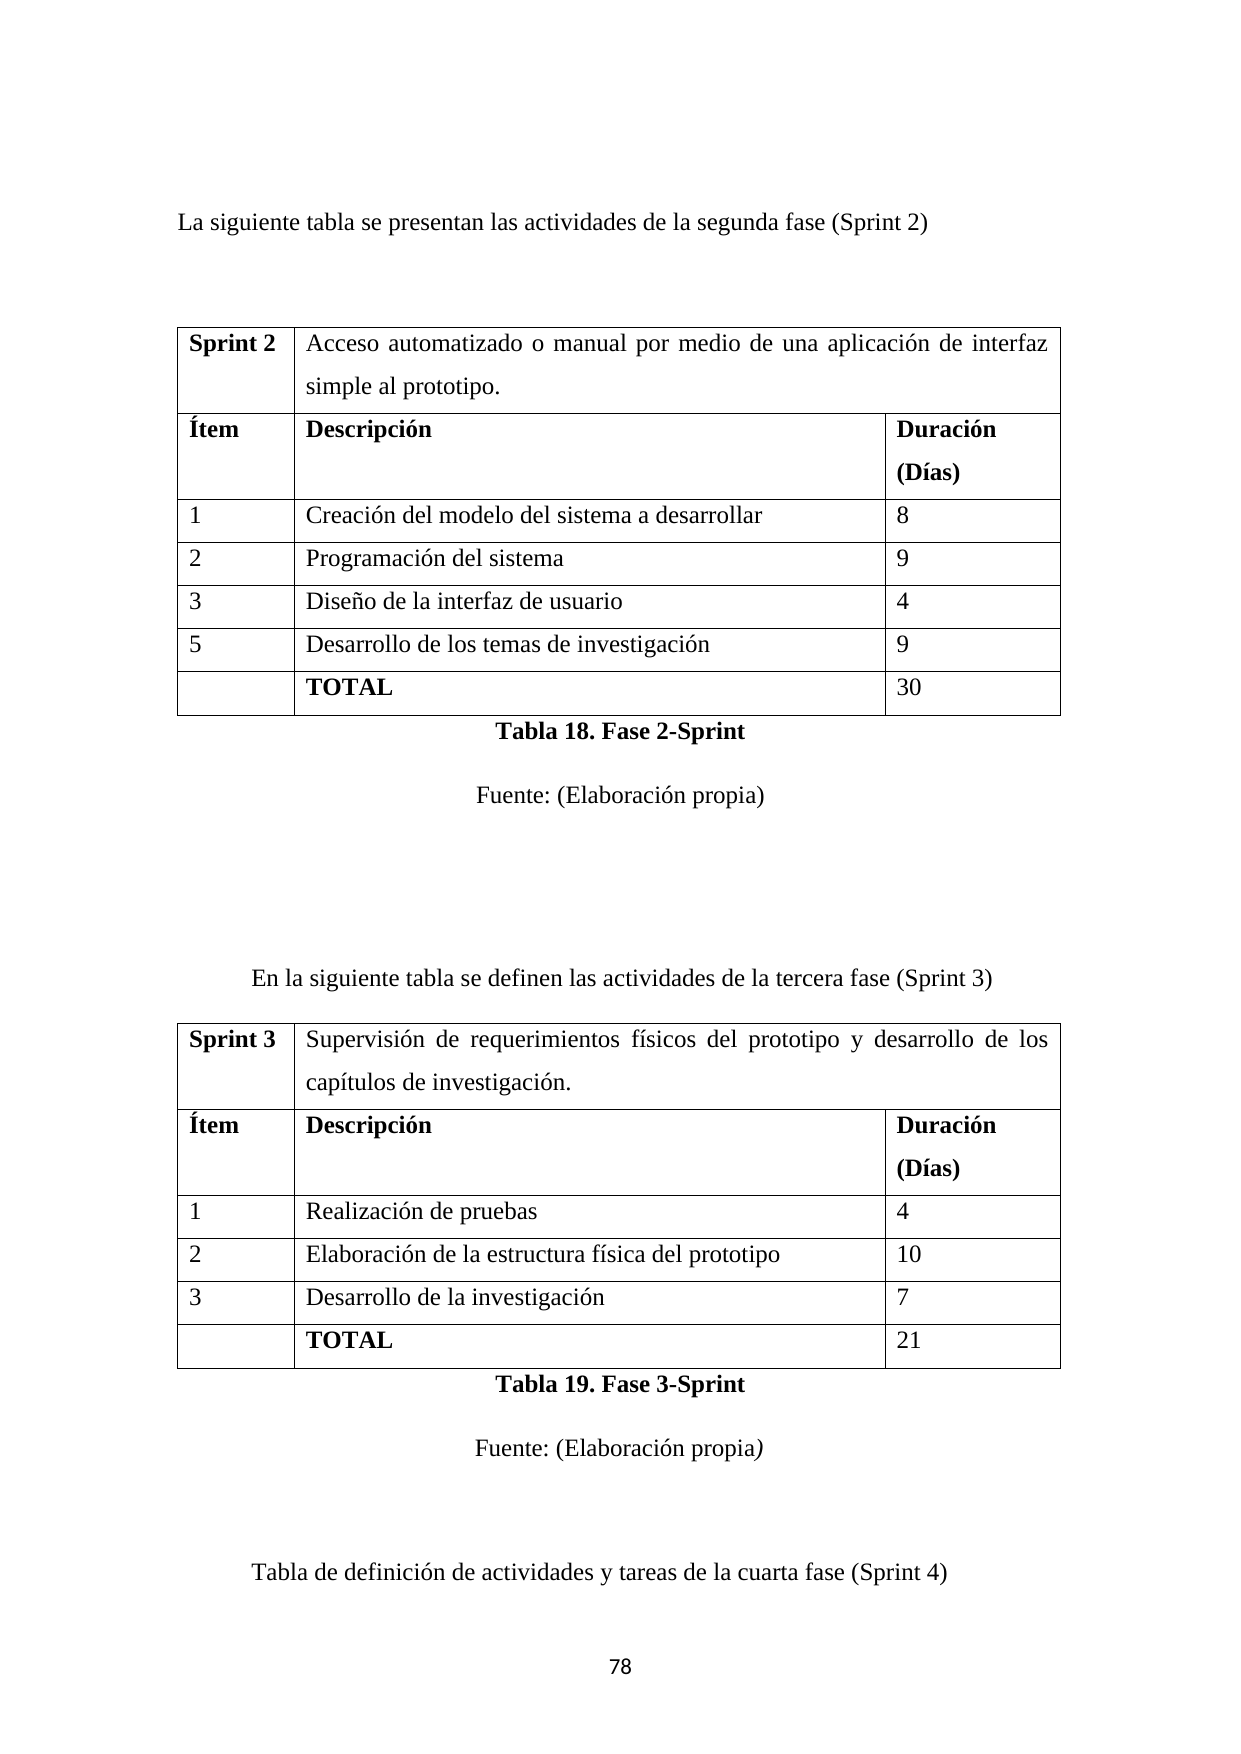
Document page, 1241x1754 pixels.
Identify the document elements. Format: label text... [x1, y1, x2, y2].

table_cell [178, 1325, 294, 1368]
table_cell 21 [886, 1325, 1060, 1368]
table_cell 4 [886, 586, 1060, 628]
table_header Sprint 3 [178, 1024, 294, 1109]
table_cell Elaboración de la estructura física del prototipo [295, 1239, 885, 1281]
table_cell Desarrollo de la investigación [295, 1282, 885, 1324]
table_cell 30 [886, 672, 1060, 715]
table_header Supervisión de requerimientos físicos del prototipo y desarrollo de los capítulos de investigación. [295, 1024, 1060, 1109]
table_cell Creación del modelo del sistema a desarrollar [295, 500, 885, 542]
table_cell Realización de pruebas [295, 1196, 885, 1238]
text Tabla 18. Fase 2-Sprint [177, 716, 1063, 744]
table_cell Duración (Días) [886, 414, 1060, 499]
table_cell TOTAL [295, 1325, 885, 1368]
list La siguiente tabla se presentan las actividades de la segunda fase (Sprint 2) [177, 207, 1063, 236]
text Fuente: (Elaboración propia) [177, 1433, 1063, 1462]
table_cell 9 [886, 543, 1060, 585]
table_cell Descripción [295, 414, 885, 499]
table_cell 5 [178, 629, 294, 671]
table_cell 2 [178, 543, 294, 585]
table_cell Desarrollo de los temas de investigación [295, 629, 885, 671]
table_cell 1 [178, 500, 294, 542]
table_cell 9 [886, 629, 1060, 671]
table_cell Ítem [178, 1110, 294, 1195]
table_cell 2 [178, 1239, 294, 1281]
table_cell 3 [178, 586, 294, 628]
table_cell 10 [886, 1239, 1060, 1281]
table_header Acceso automatizado o manual por medio de una aplicación de interfaz simple al prototipo. [295, 328, 1060, 413]
table_cell 7 [886, 1282, 1060, 1324]
text En la siguiente tabla se definen las actividades de la tercera fase (Sprint 3) [177, 963, 1063, 992]
table_cell Programación del sistema [295, 543, 885, 585]
table_cell Duración (Días) [886, 1110, 1060, 1195]
table_cell Descripción [295, 1110, 885, 1195]
table_cell 1 [178, 1196, 294, 1238]
table_cell Diseño de la interfaz de usuario [295, 586, 885, 628]
table_cell [178, 672, 294, 715]
table_cell 3 [178, 1282, 294, 1324]
text Tabla de definición de actividades y tareas de la cuarta fase (Sprint 4) [177, 1557, 1063, 1586]
table_cell Ítem [178, 414, 294, 499]
table_cell 8 [886, 500, 1060, 542]
table_cell 4 [886, 1196, 1060, 1238]
table_cell TOTAL [295, 672, 885, 715]
text Fuente: (Elaboración propia) [177, 780, 1063, 808]
table_header Sprint 2 [178, 328, 294, 413]
text Tabla 19. Fase 3-Sprint [177, 1369, 1063, 1398]
